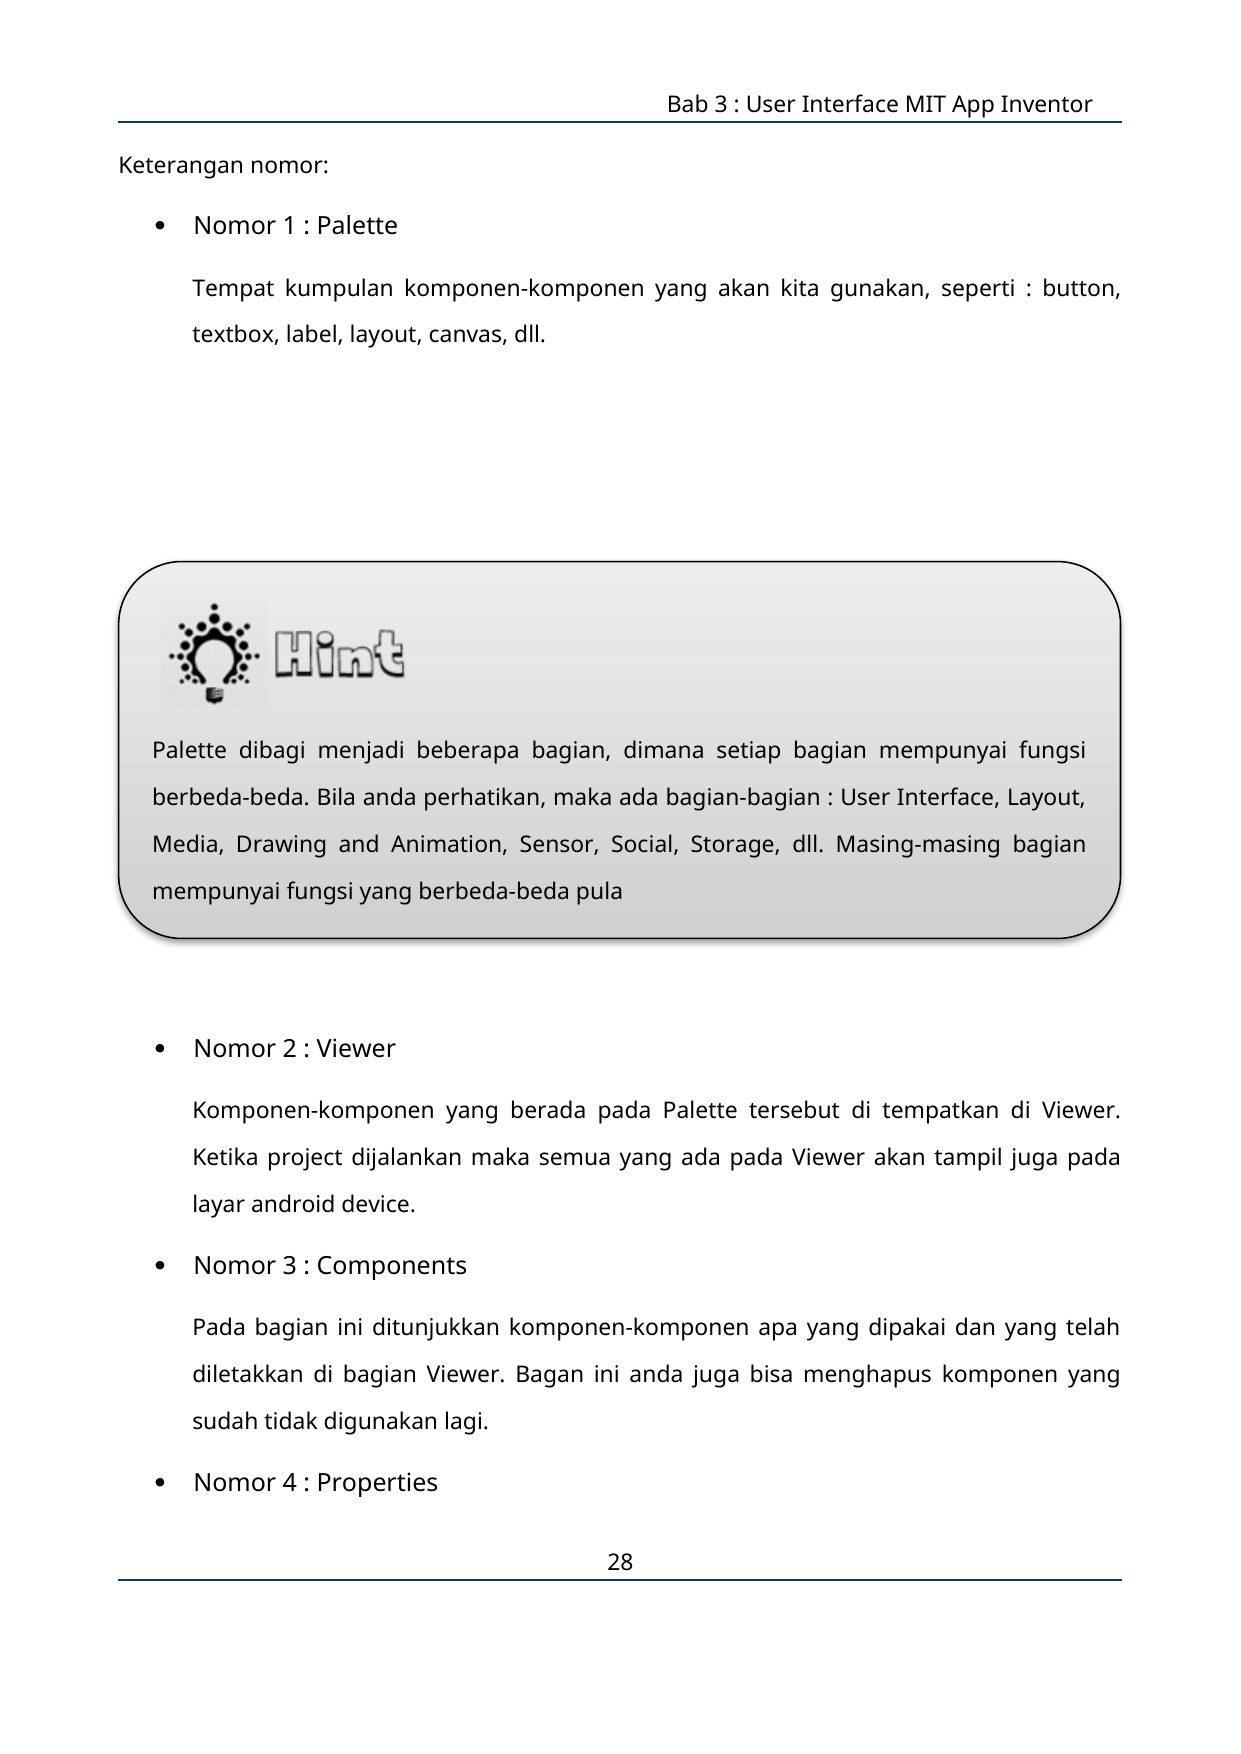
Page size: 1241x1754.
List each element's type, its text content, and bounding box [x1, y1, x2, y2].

text Keterangan nomor: [118, 148, 1122, 180]
list Nomor 4 : Properties [156, 1464, 1122, 1498]
list Nomor 2 : Viewer [156, 1031, 1122, 1065]
list Nomor 1 : Palette [156, 208, 1122, 242]
text Tempat kumpulan komponen-komponen yang akan kita gunakan, seperti : button, textbox, label, layout, canvas, dll. [192, 271, 1122, 349]
text Komponen-komponen yang berada pada Palette tersebut di tempatkan di Viewer. Ketika project dijalankan maka semua yang ada pada Viewer akan tampil juga pada layar android device. [192, 1094, 1122, 1219]
text Pada bagian ini ditunjukkan komponen-komponen apa yang dipakai dan yang telah diletakkan di bagian Viewer. Bagan ini anda juga bisa menghapus komponen yang sudah tidak digunakan lagi. [192, 1311, 1122, 1436]
list Nomor 3 : Components [156, 1247, 1122, 1282]
